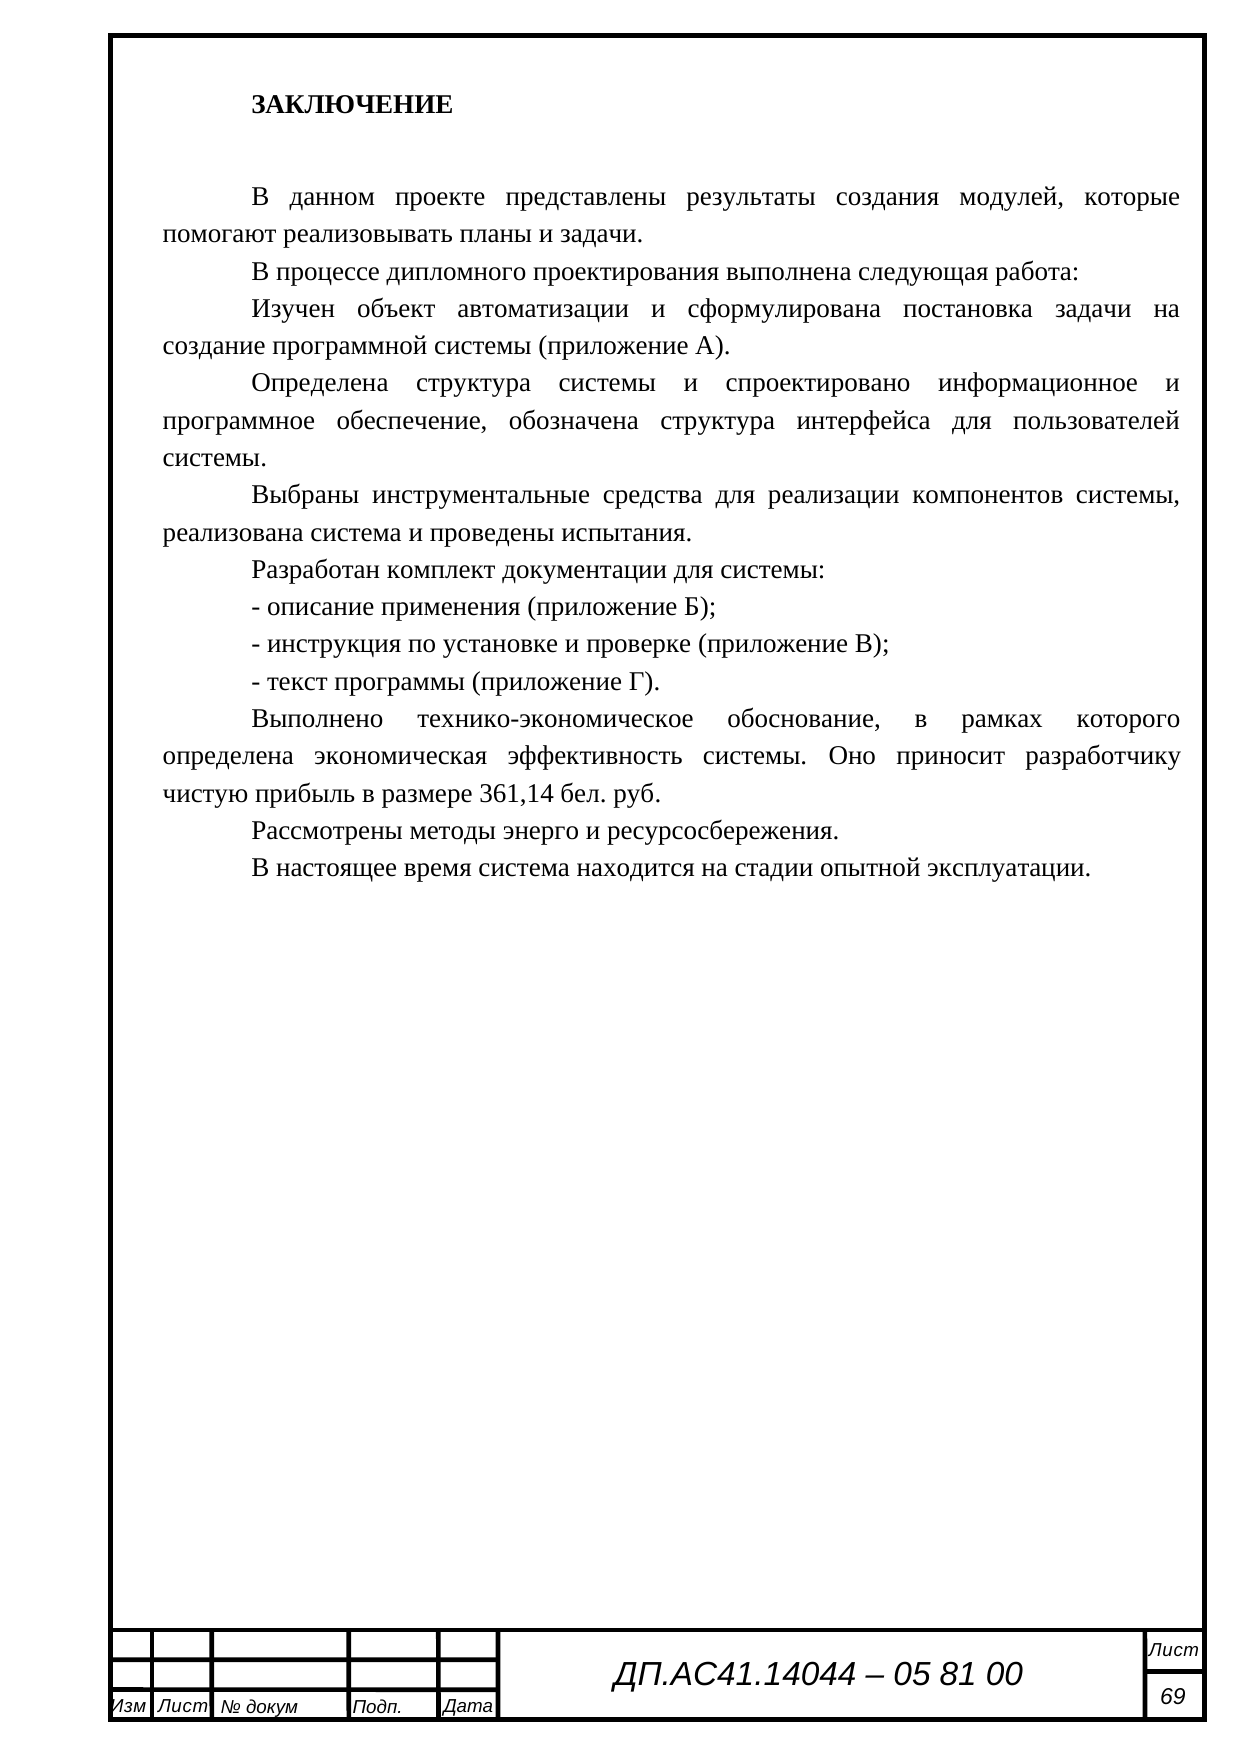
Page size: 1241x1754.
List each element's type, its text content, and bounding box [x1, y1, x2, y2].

text Выполнено технико-экономическое обоснование, в рамках которого определена экономическая эффективность системы. Оно приносит разработчику чистую прибыль в размере 361,14 бел. руб. [162, 702, 1181, 808]
text В данном проекте представлены результаты создания модулей, которые помогают реализовывать планы и задачи. [162, 180, 1181, 248]
text Рассмотрены методы энерго и ресурсосбережения. [162, 814, 1181, 845]
text Определена структура системы и спроектировано информационное и программное обеспечение, обозначена структура интерфейса для пользователей системы. [162, 367, 1181, 472]
text В процессе дипломного проектирования выполнена следующая работа: [162, 255, 1181, 286]
text - описание применения (приложение Б); [162, 590, 1181, 621]
text - инструкция по установке и проверке (приложение В); [162, 628, 1181, 659]
text Разработан комплект документации для системы: [162, 553, 1181, 584]
subtitle ЗАКЛЮЧЕНИЕ [162, 89, 1181, 120]
text Выбраны инструментальные средства для реализации компонентов системы, реализована система и проведены испытания. [162, 478, 1181, 547]
text Изучен объект автоматизации и сформулирована постановка задачи на создание программной системы (приложение А). [162, 292, 1181, 360]
text - текст программы (приложение Г). [162, 665, 1181, 696]
text В настоящее время система находится на стадии опытной эксплуатации. [162, 851, 1181, 882]
